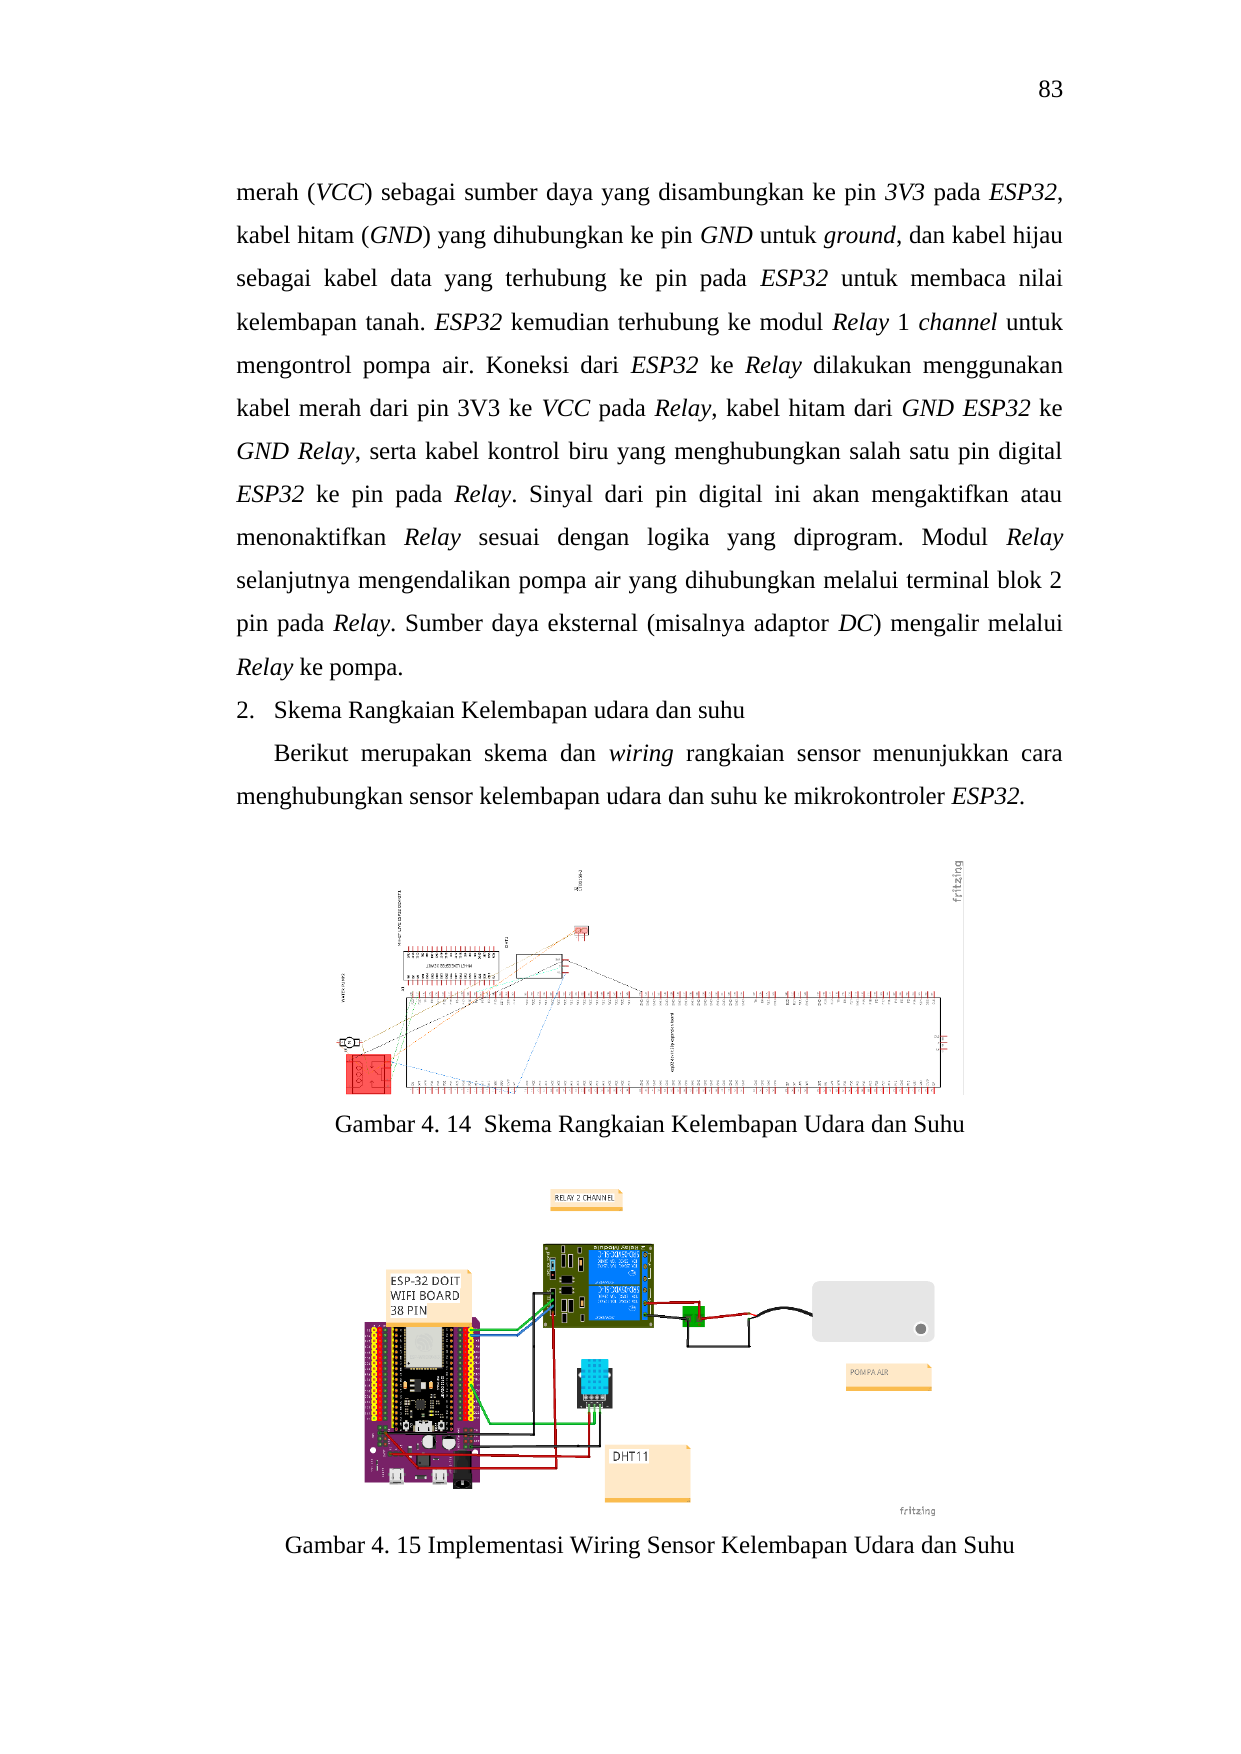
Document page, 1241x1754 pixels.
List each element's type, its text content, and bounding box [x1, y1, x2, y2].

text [236, 177, 1063, 680]
list Skema Rangkaian Kelembapan udara dan suhu [236, 695, 1063, 723]
picture [335, 861, 964, 1095]
text Berikut merupakan skema dan wiring rangkaian sensor menunjukkan cara menghubungkan sensor kelembapan udara dan suhu ke mikrokontroler ESP32. [236, 738, 1063, 810]
picture [364, 1189, 935, 1516]
text Gambar 4. 15 Implementasi Wiring Sensor Kelembapan Udara dan Suhu [236, 1530, 1063, 1559]
text Gambar 4. 14 Skema Rangkaian Kelembapan Udara dan Suhu [236, 1109, 1063, 1138]
